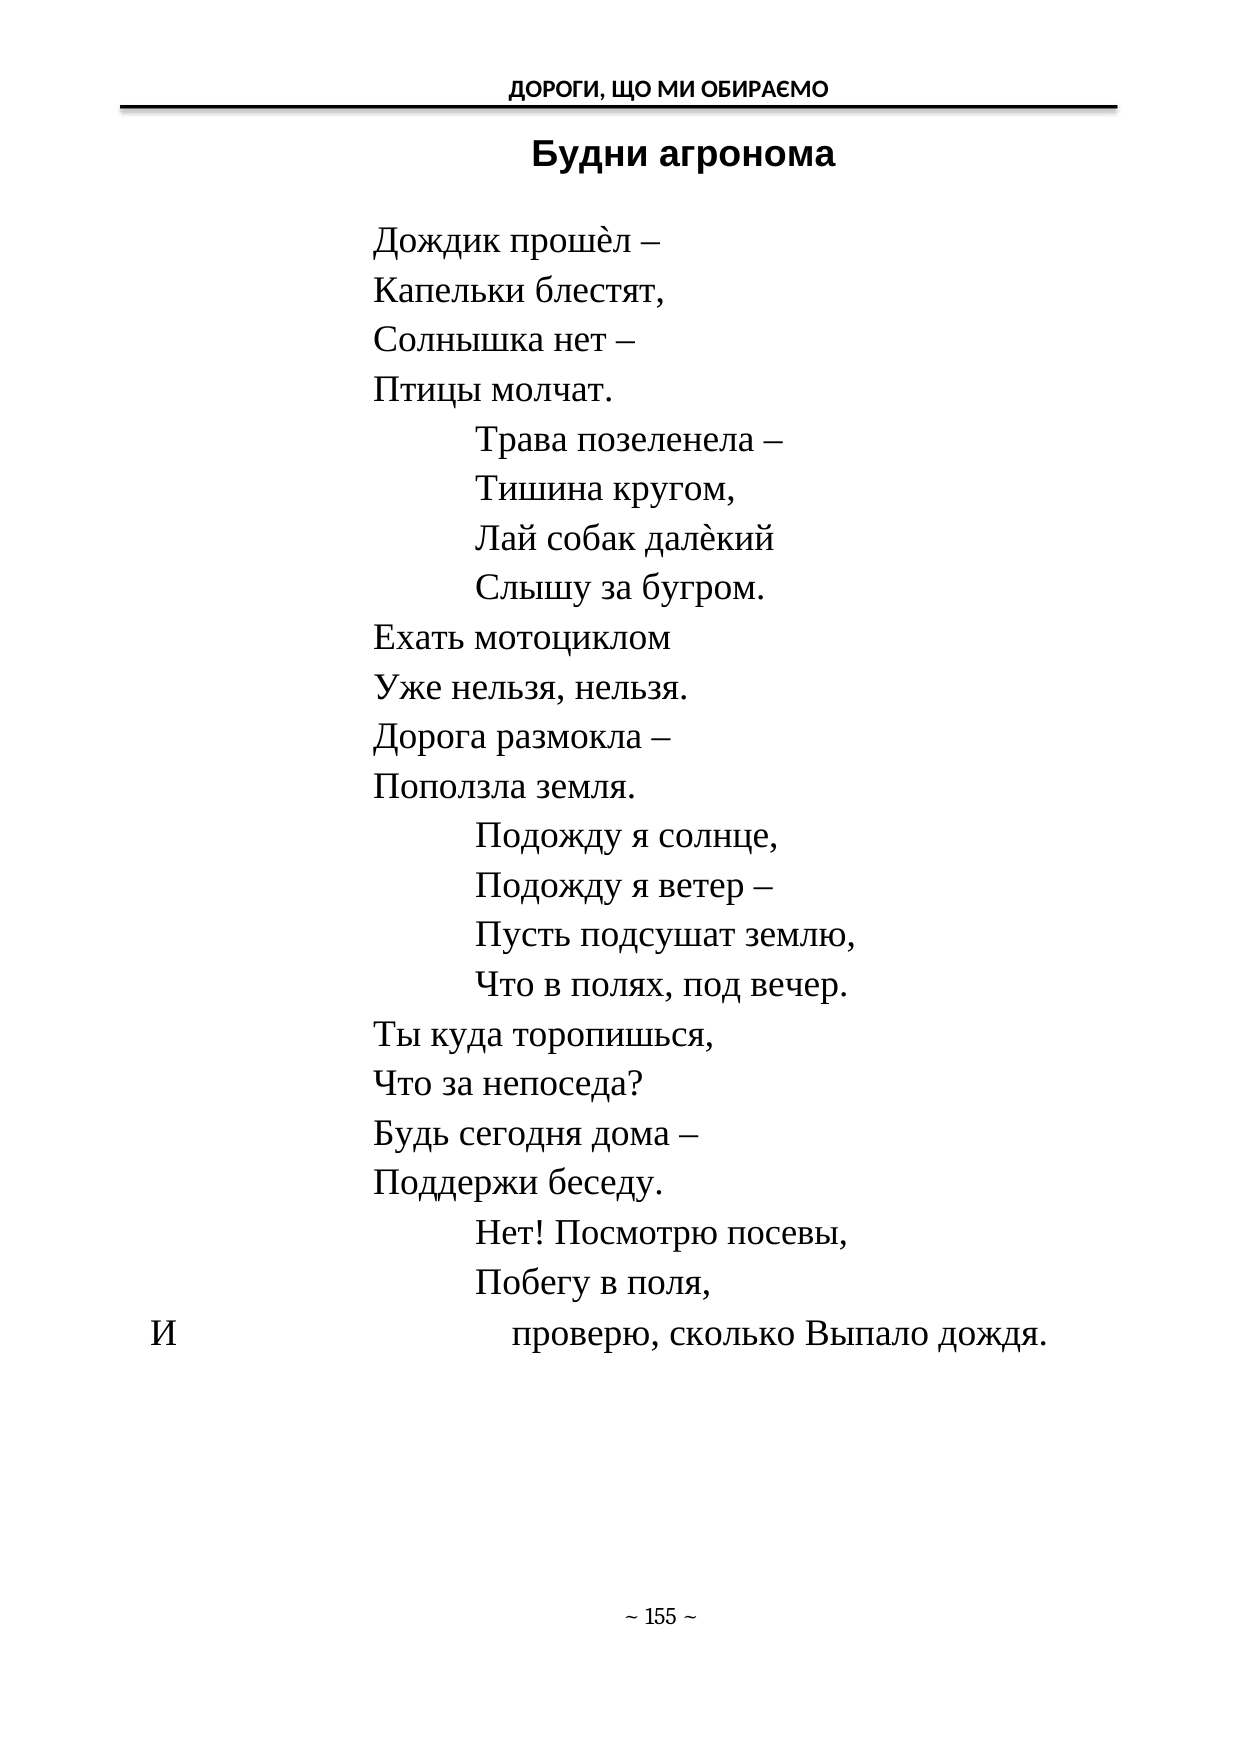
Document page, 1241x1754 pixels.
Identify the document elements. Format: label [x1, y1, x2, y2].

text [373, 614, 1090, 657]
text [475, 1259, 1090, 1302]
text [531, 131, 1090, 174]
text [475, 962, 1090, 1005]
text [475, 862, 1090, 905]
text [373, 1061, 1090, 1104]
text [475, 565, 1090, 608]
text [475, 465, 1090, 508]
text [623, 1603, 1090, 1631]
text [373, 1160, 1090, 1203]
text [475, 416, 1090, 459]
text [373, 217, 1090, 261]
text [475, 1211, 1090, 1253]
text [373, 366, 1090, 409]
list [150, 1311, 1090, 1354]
picture [113, 101, 1124, 120]
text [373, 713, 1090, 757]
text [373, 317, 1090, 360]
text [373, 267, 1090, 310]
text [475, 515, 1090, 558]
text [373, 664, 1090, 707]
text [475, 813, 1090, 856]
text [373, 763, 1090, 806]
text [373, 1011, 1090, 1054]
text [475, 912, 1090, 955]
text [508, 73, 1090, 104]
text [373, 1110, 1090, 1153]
